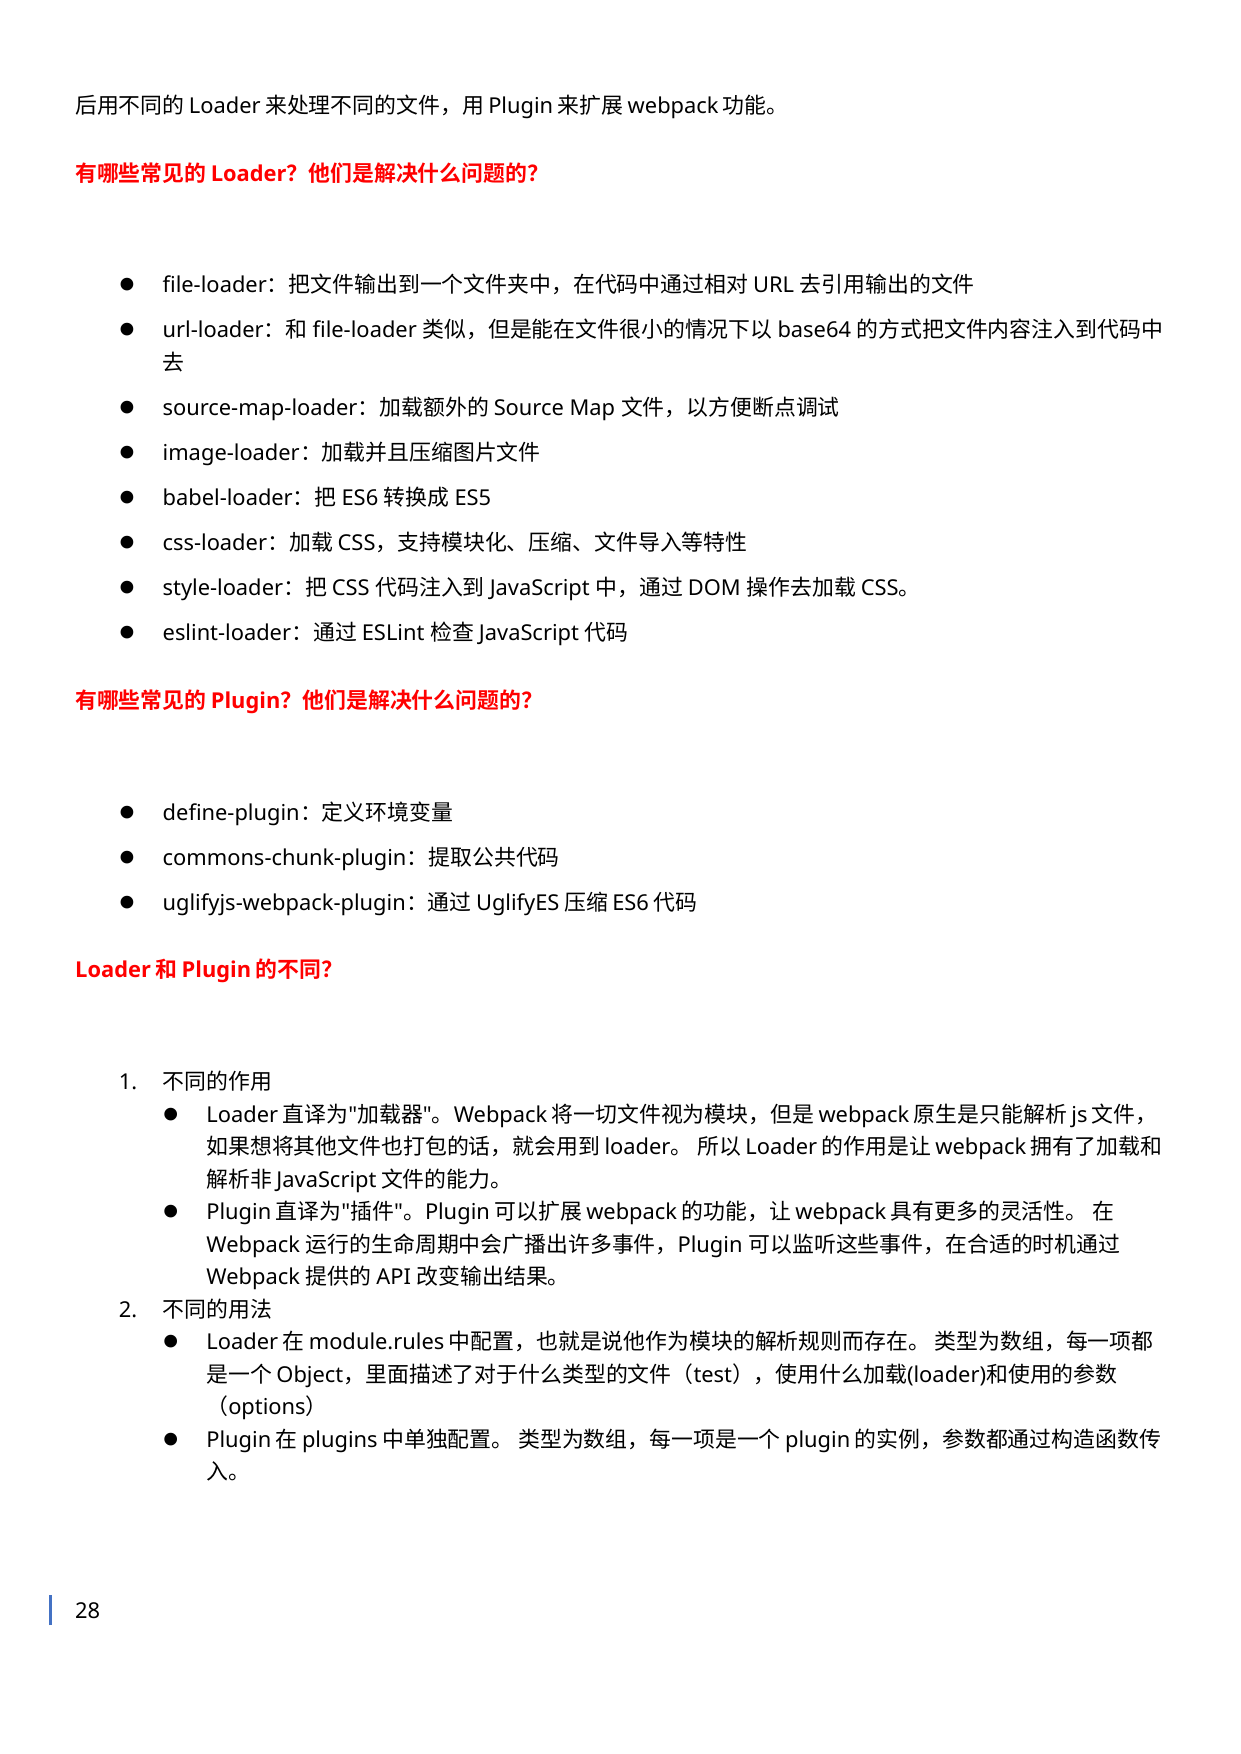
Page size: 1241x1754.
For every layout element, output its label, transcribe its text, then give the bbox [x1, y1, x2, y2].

list babel-loader：把 ES6 转换成 ES5 [119, 480, 1165, 512]
list file-loader：把文件输出到一个文件夹中，在代码中通过相对 URL 去引用输出的文件 [119, 267, 1165, 300]
list eslint-loader：通过 ESLint 检查 JavaScript 代码 [119, 615, 1165, 647]
list style-loader：把 CSS 代码注入到 JavaScript 中，通过 DOM 操作去加载 CSS。 [119, 570, 1165, 602]
list define-plugin：定义环境变量 [119, 794, 1165, 827]
list Loader在module.rules中配置，也就是说他作为模块的解析规则而存在。 类型为数组，每一项都是一个Object，里面描述了对于什么类型的文件（test），使用什么加载(loader)和使用的参数（options） [162, 1324, 1165, 1421]
list Plugin直译为"插件"。Plugin可以扩展webpack的功能，让webpack具有更多的灵活性。 在 Webpack 运行的生命周期中会广播出许多事件，Plugin 可以监听这些事件，在合适的时机通过 Webpack 提供的 API 改变输出结果。 [162, 1194, 1165, 1291]
list url-loader：和 file-loader 类似，但是能在文件很小的情况下以 base64 的方式把文件内容注入到代码中去 [119, 312, 1165, 377]
list uglifyjs-webpack-plugin：通过UglifyES压缩ES6代码 [119, 884, 1165, 917]
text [75, 88, 1165, 120]
list 不同的作用 [119, 1064, 1165, 1096]
subtitle 有哪些常见的Loader？他们是解决什么问题的？ [75, 156, 1165, 188]
list image-loader：加载并且压缩图片文件 [119, 435, 1165, 467]
subtitle 有哪些常见的Plugin？他们是解决什么问题的？ [75, 683, 1165, 715]
subtitle Loader和Plugin的不同？ [75, 952, 1165, 985]
list css-loader：加载 CSS，支持模块化、压缩、文件导入等特性 [119, 525, 1165, 557]
list Loader直译为"加载器"。Webpack将一切文件视为模块，但是webpack原生是只能解析js文件，如果想将其他文件也打包的话，就会用到loader。 所以Loader的作用是让webpack拥有了加载和解析非JavaScript文件的能力。 [162, 1096, 1165, 1194]
list commons-chunk-plugin：提取公共代码 [119, 839, 1165, 872]
list 不同的用法 [119, 1291, 1165, 1324]
list source-map-loader：加载额外的 Source Map 文件，以方便断点调试 [119, 390, 1165, 422]
list Plugin在plugins中单独配置。 类型为数组，每一项是一个plugin的实例，参数都通过构造函数传入。 [162, 1421, 1165, 1486]
